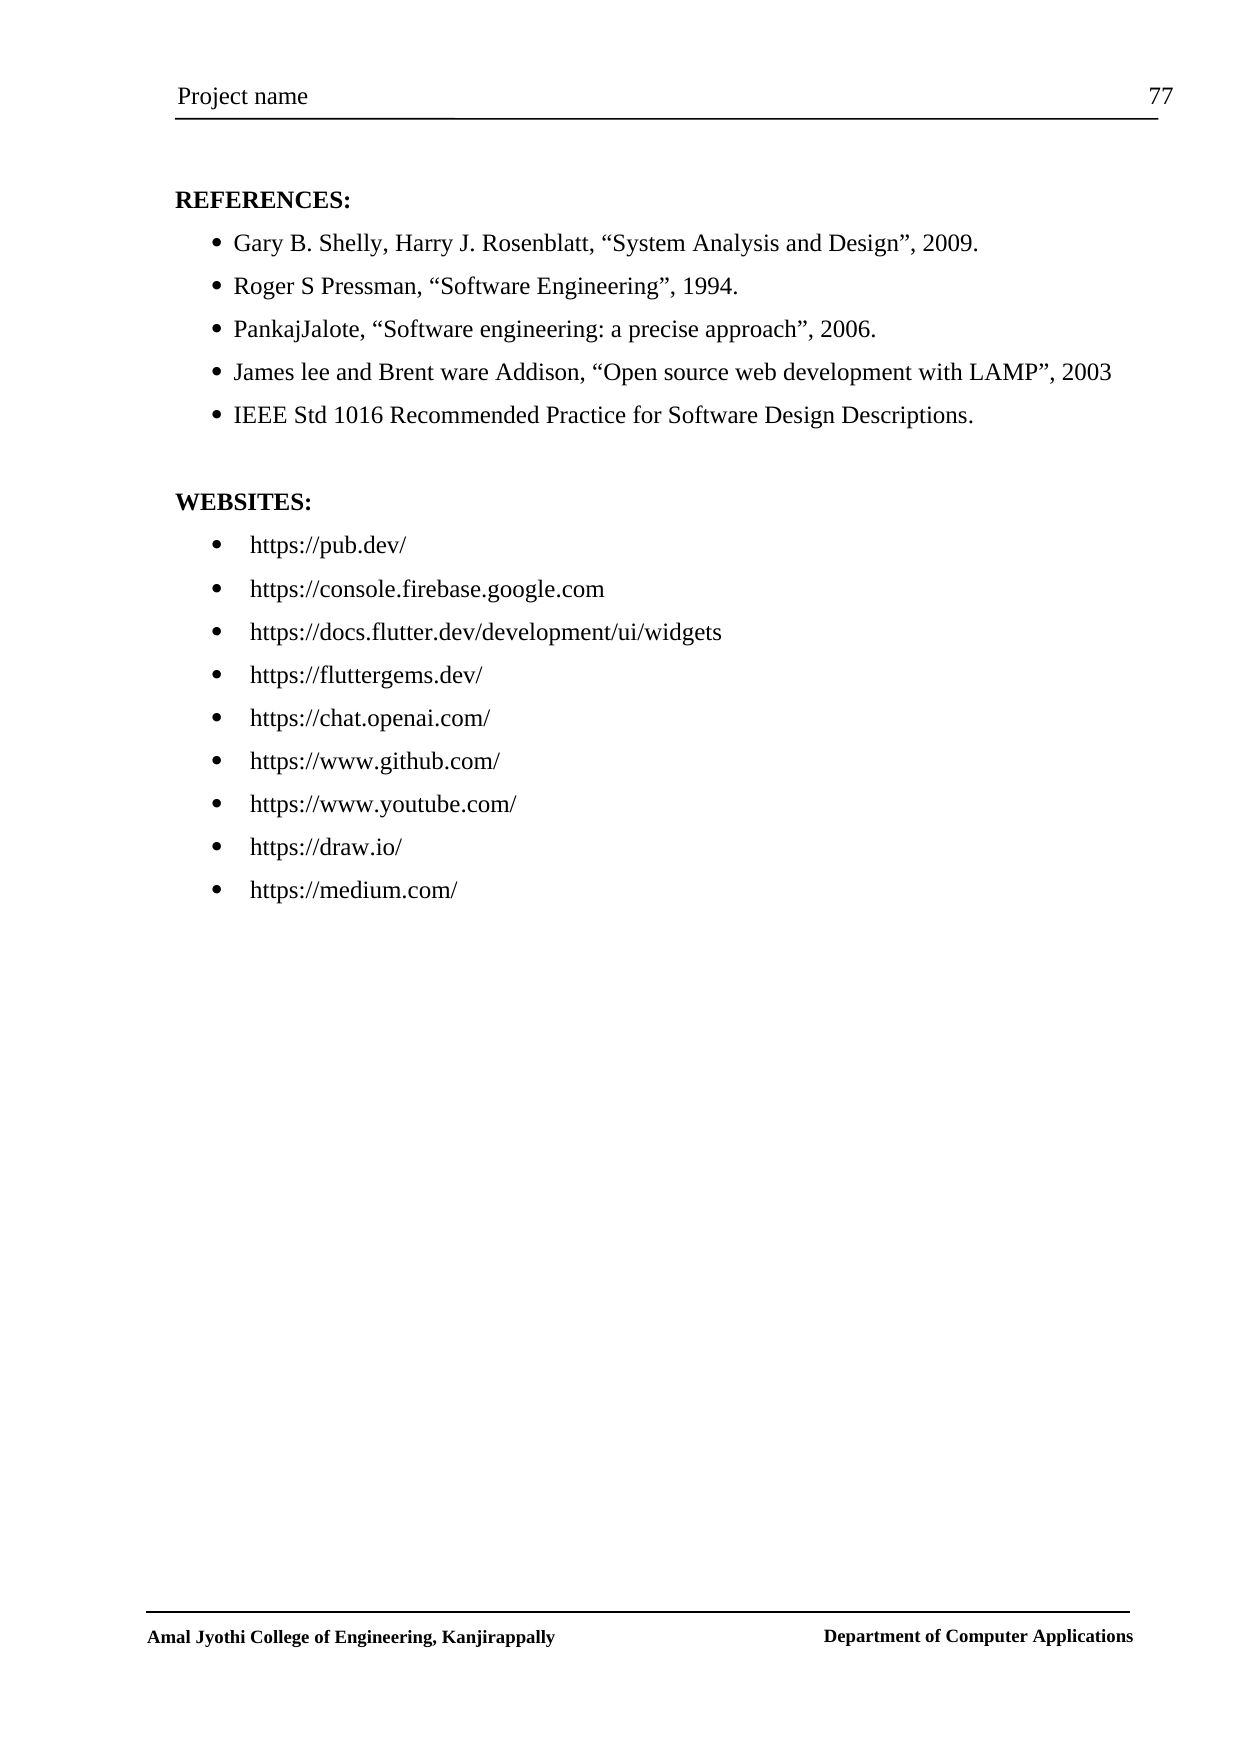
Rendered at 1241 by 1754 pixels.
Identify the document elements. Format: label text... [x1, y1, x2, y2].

subtitle REFERENCES: [175, 185, 1180, 213]
list https://fluttergems.dev/ [212, 660, 1180, 689]
list James lee and Brent ware Addison, “Open source web development with LAMP”, 2003 [212, 357, 1180, 386]
list https://www.youtube.com/ [212, 789, 1180, 818]
list https://console.firebase.google.com [212, 574, 1180, 602]
list Roger S Pressman, “Software Engineering”, 1994. [212, 271, 1180, 300]
list https://medium.com/ [212, 876, 1180, 904]
list https://www.github.com/ [212, 746, 1180, 775]
list https://pub.dev/ [212, 531, 1180, 559]
list https://draw.io/ [212, 832, 1180, 861]
list https://chat.openai.com/ [212, 703, 1180, 732]
list PankajJalote, “Software engineering: a precise approach”, 2006. [212, 314, 1180, 343]
list Gary B. Shelly, Harry J. Rosenblatt, “System Analysis and Design”, 2009. [212, 228, 1180, 257]
list https://docs.flutter.dev/development/ui/widgets [212, 617, 1180, 646]
list IEEE Std 1016 Recommended Practice for Software Design Descriptions. [212, 400, 1180, 429]
subtitle WEBSITES: [175, 487, 1180, 516]
